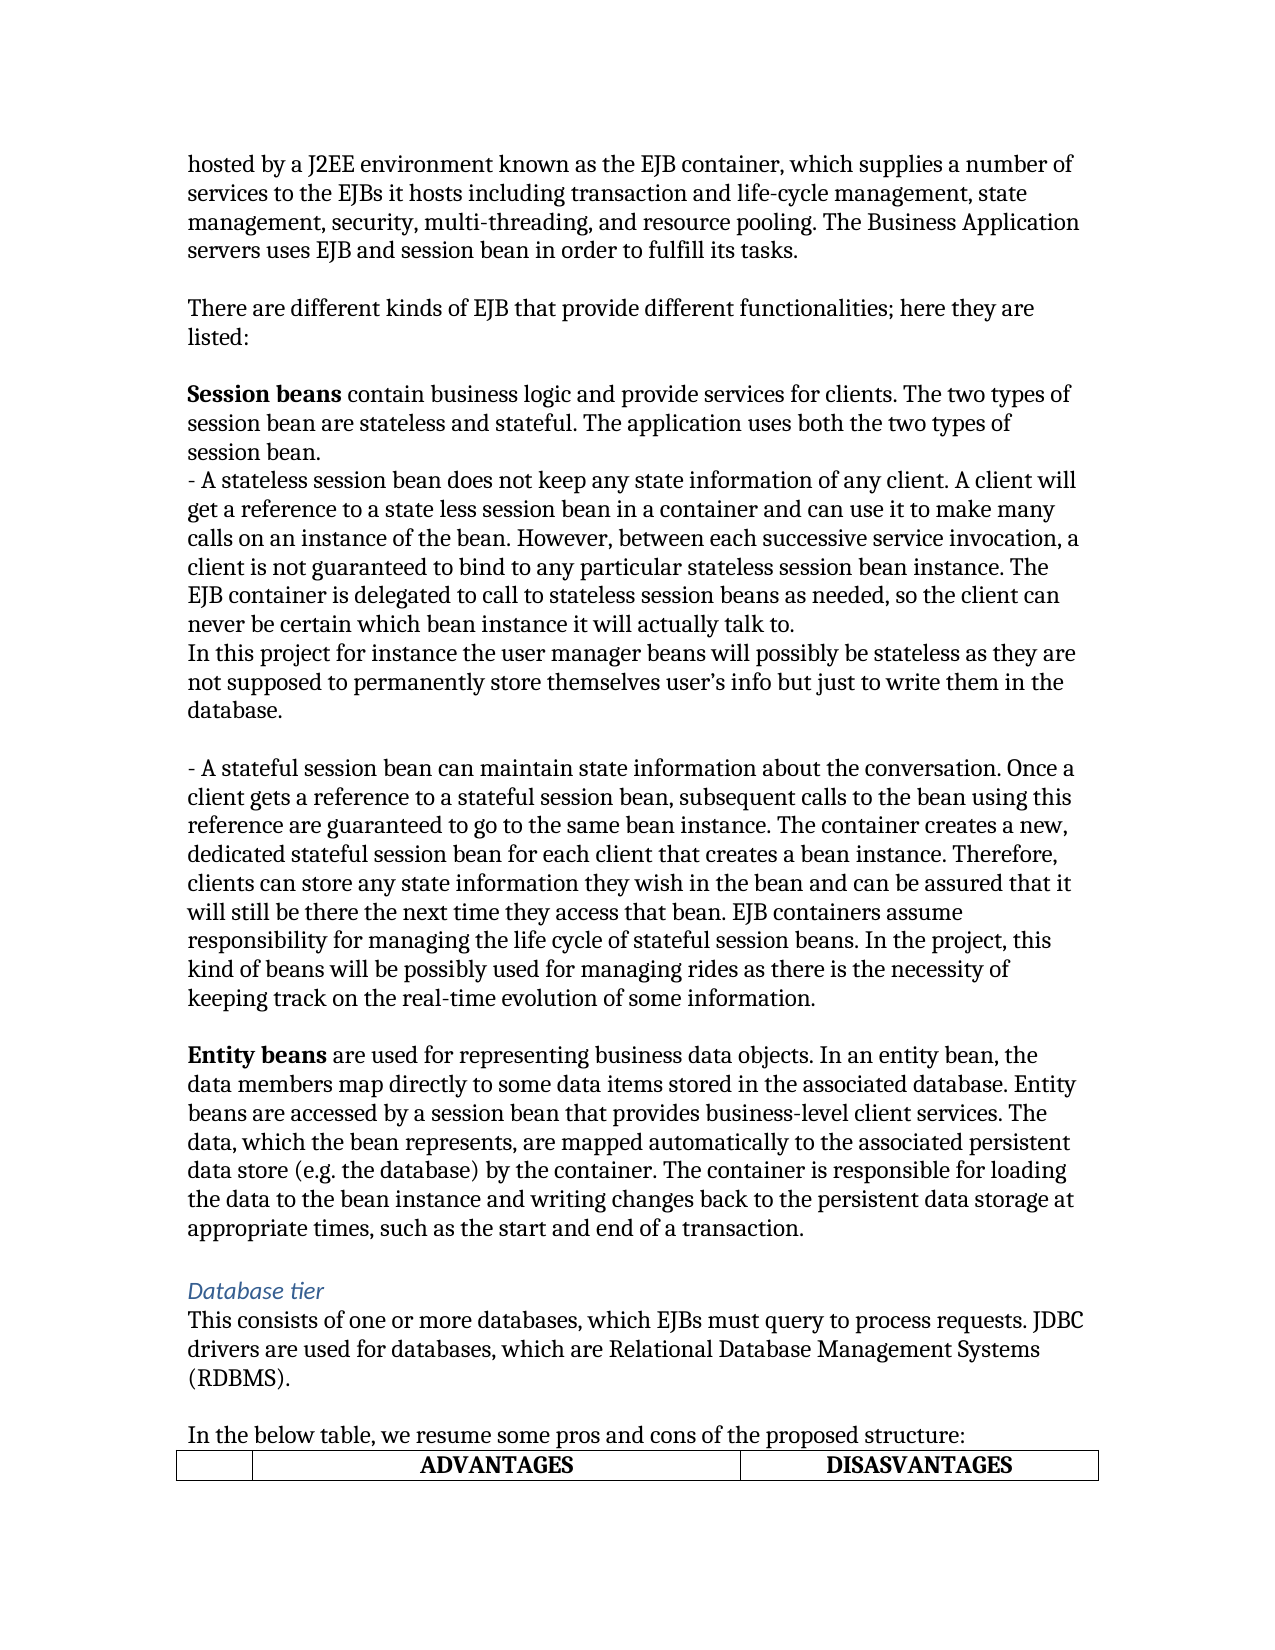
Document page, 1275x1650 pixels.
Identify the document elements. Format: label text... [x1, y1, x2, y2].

text In the below table, we resume some pros and cons of the proposed structure: [187, 1421, 1088, 1450]
text Session beans contain business logic and provide services for clients. The two types of session bean are stateless and stateful. The application uses both the two types of session bean. [187, 380, 1088, 466]
text In this project for instance the user manager beans will possibly be stateless as they are not supposed to permanently store themselves user’s info but just to write them in the database. [187, 639, 1088, 725]
text Entity beans are used for representing business data objects. In an entity bean, the data members map directly to some data items stored in the associated database. Entity beans are accessed by a session bean that provides business-level client services. The data, which the bean represents, are mapped automatically to the associated persistent data store (e.g. the database) by the container. The container is responsible for loading the data to the bean instance and writing changes back to the persistent data storage at appropriate times, such as the start and end of a transaction. [187, 1041, 1088, 1242]
table_header DISASVANTAGES [741, 1451, 1098, 1479]
text - A stateful session bean can maintain state information about the conversation. Once a client gets a reference to a stateful session bean, subsequent calls to the bean using this reference are guaranteed to go to the same bean instance. The container creates a new, dedicated stateful session bean for each client that creates a bean instance. Therefore, clients can store any state information they wish in the bean and can be assured that it will still be there the next time they access that bean. EJB containers assume responsibility for managing the life cycle of stateful session beans. In the project, this kind of beans will be possibly used for managing rides as there is the necessity of keeping track on the real-time evolution of some information. [187, 754, 1088, 1012]
table_header ADVANTAGES [253, 1451, 740, 1479]
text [187, 150, 1088, 265]
text This consists of one or more databases, which EJBs must query to process requests. JDBC drivers are used for databases, which are Relational Database Management Systems (RDBMS). [187, 1306, 1088, 1392]
text There are different kinds of EJB that provide different functionalities; here they are listed: [187, 294, 1088, 351]
subtitle Database tier [187, 1275, 1088, 1306]
table_header [177, 1451, 252, 1479]
text - A stateless session bean does not keep any state information of any client. A client will get a reference to a state less session bean in a container and can use it to make many calls on an instance of the bean. However, between each successive service invocation, a client is not guaranteed to bind to any particular stateless session bean instance. The EJB container is delegated to call to stateless session beans as needed, so the client can never be certain which bean instance it will actually talk to. [187, 466, 1088, 639]
